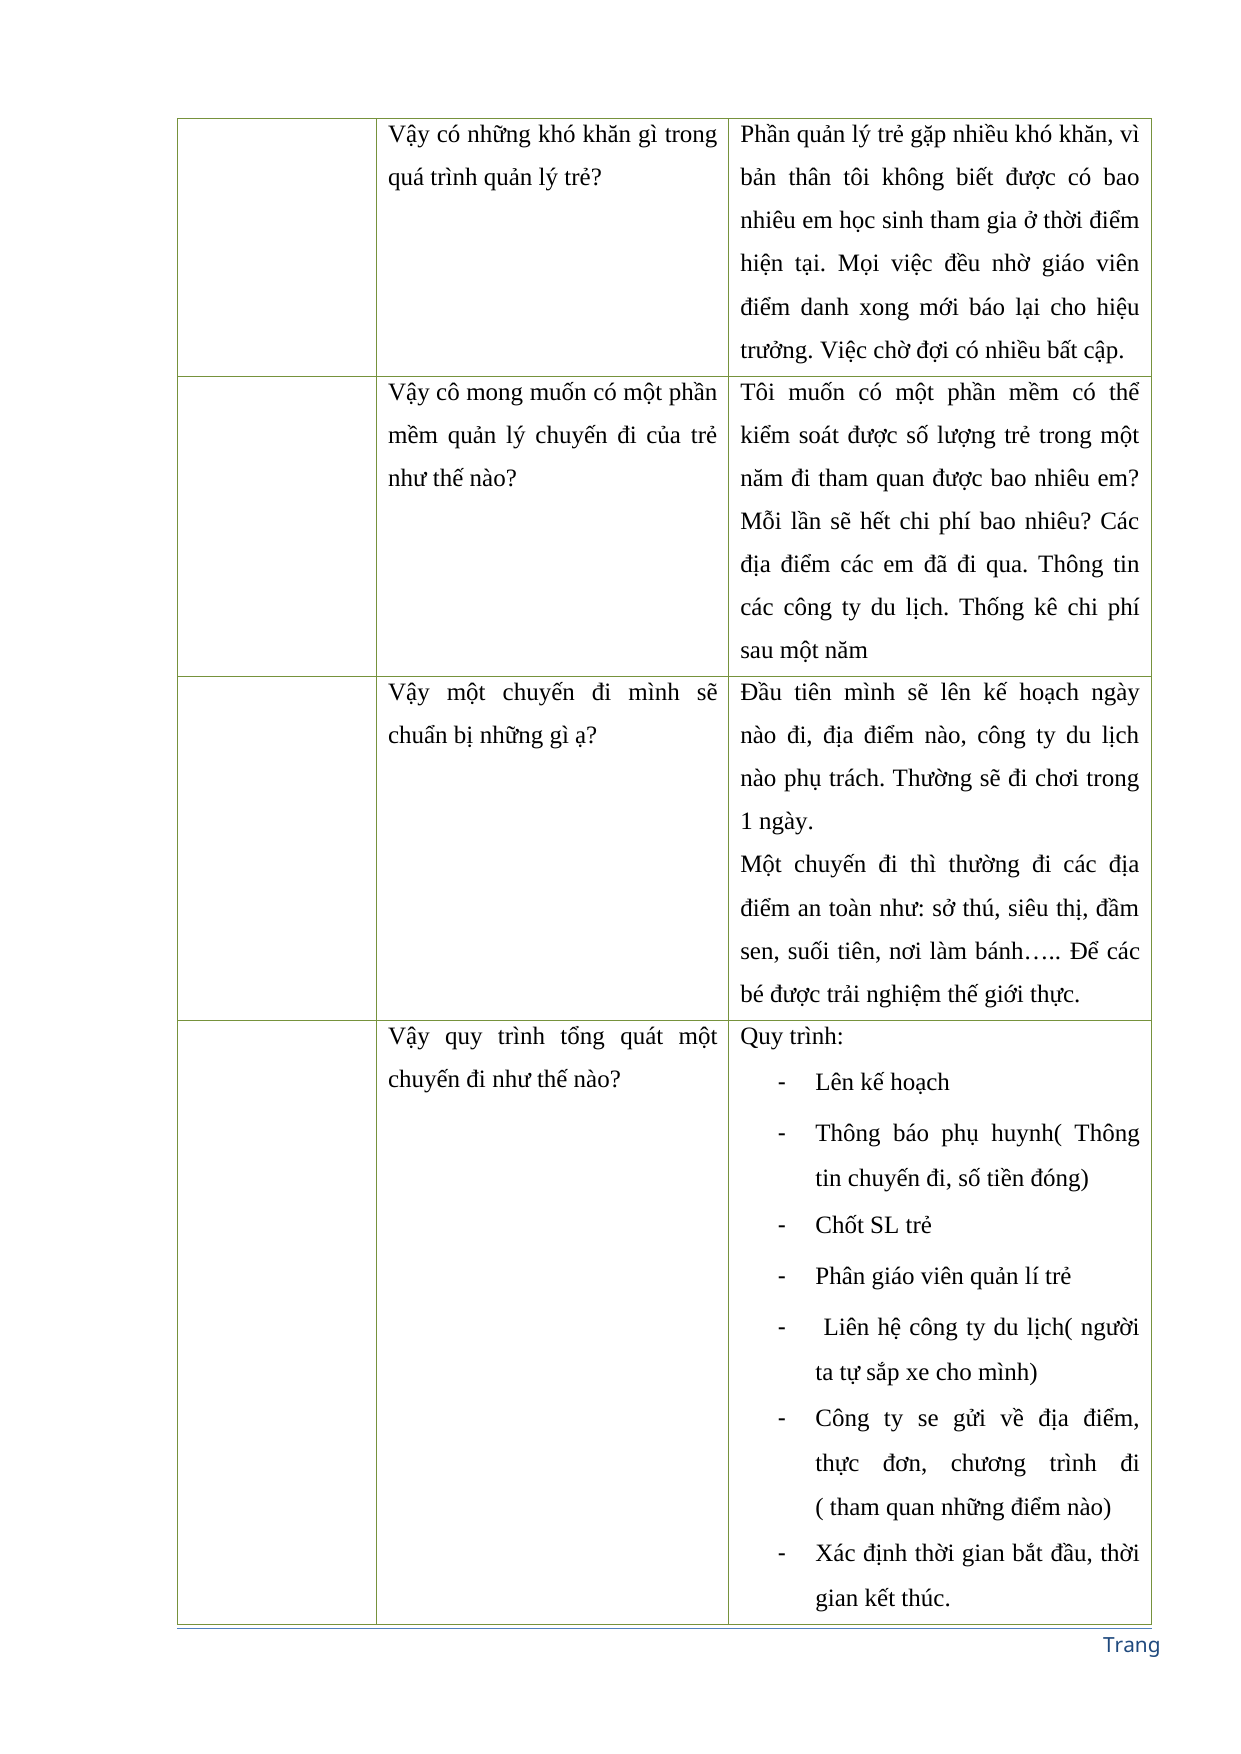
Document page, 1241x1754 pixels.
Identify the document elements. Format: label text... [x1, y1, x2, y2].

table_cell Vậy một chuyến đi mình sẽ chuẩn bị những gì ạ? [377, 677, 728, 1020]
table_cell Phần quản lý trẻ gặp nhiều khó khăn, vì bản thân tôi không biết được có bao nhiêu em học sinh tham gia ở thời điểm hiện tại. Mọi việc đều nhờ giáo viên điểm danh xong mới báo lại cho hiệu trưởng. Việc chờ đợi có nhiều bất cập. [729, 119, 1151, 376]
table_cell [178, 677, 376, 1020]
table_cell Tôi muốn có một phần mềm có thể kiểm soát được số lượng trẻ trong một năm đi tham quan được bao nhiêu em? Mỗi lần sẽ hết chi phí bao nhiêu? Các địa điểm các em đã đi qua. Thông tin các công ty du lịch. Thống kê chi phí sau một năm [729, 377, 1151, 676]
table_cell Quy trình: Lên kế hoạch Thông báo phụ huynh( Thông tin chuyến đi, số tiền đóng) Chốt SL trẻ Phân giáo viên quản lí trẻ Liên hệ công ty du lịch( người ta tự sắp xe cho mình) Công ty se gửi về địa điểm, thực đơn, chương trình đi ( tham quan những điểm nào) Xác định thời gian bắt đầu, thời gian kết thúc. [729, 1021, 1151, 1624]
table_cell Vậy có những khó khăn gì trong quá trình quản lý trẻ? [377, 119, 728, 376]
table_cell [178, 377, 376, 676]
table_cell [178, 119, 376, 376]
table_cell Đầu tiên mình sẽ lên kế hoạch ngày nào đi, địa điểm nào, công ty du lịch nào phụ trách. Thường sẽ đi chơi trong 1 ngày. Một chuyến đi thì thường đi các địa điểm an toàn như: sở thú, siêu thị, đầm sen, suối tiên, nơi làm bánh….. Để các bé được trải nghiệm thế giới thực. [729, 677, 1151, 1020]
table_cell [178, 1021, 376, 1624]
table_cell Vậy quy trình tổng quát một chuyến đi như thế nào? [377, 1021, 728, 1624]
table_cell Vậy cô mong muốn có một phần mềm quản lý chuyến đi của trẻ như thế nào? [377, 377, 728, 676]
